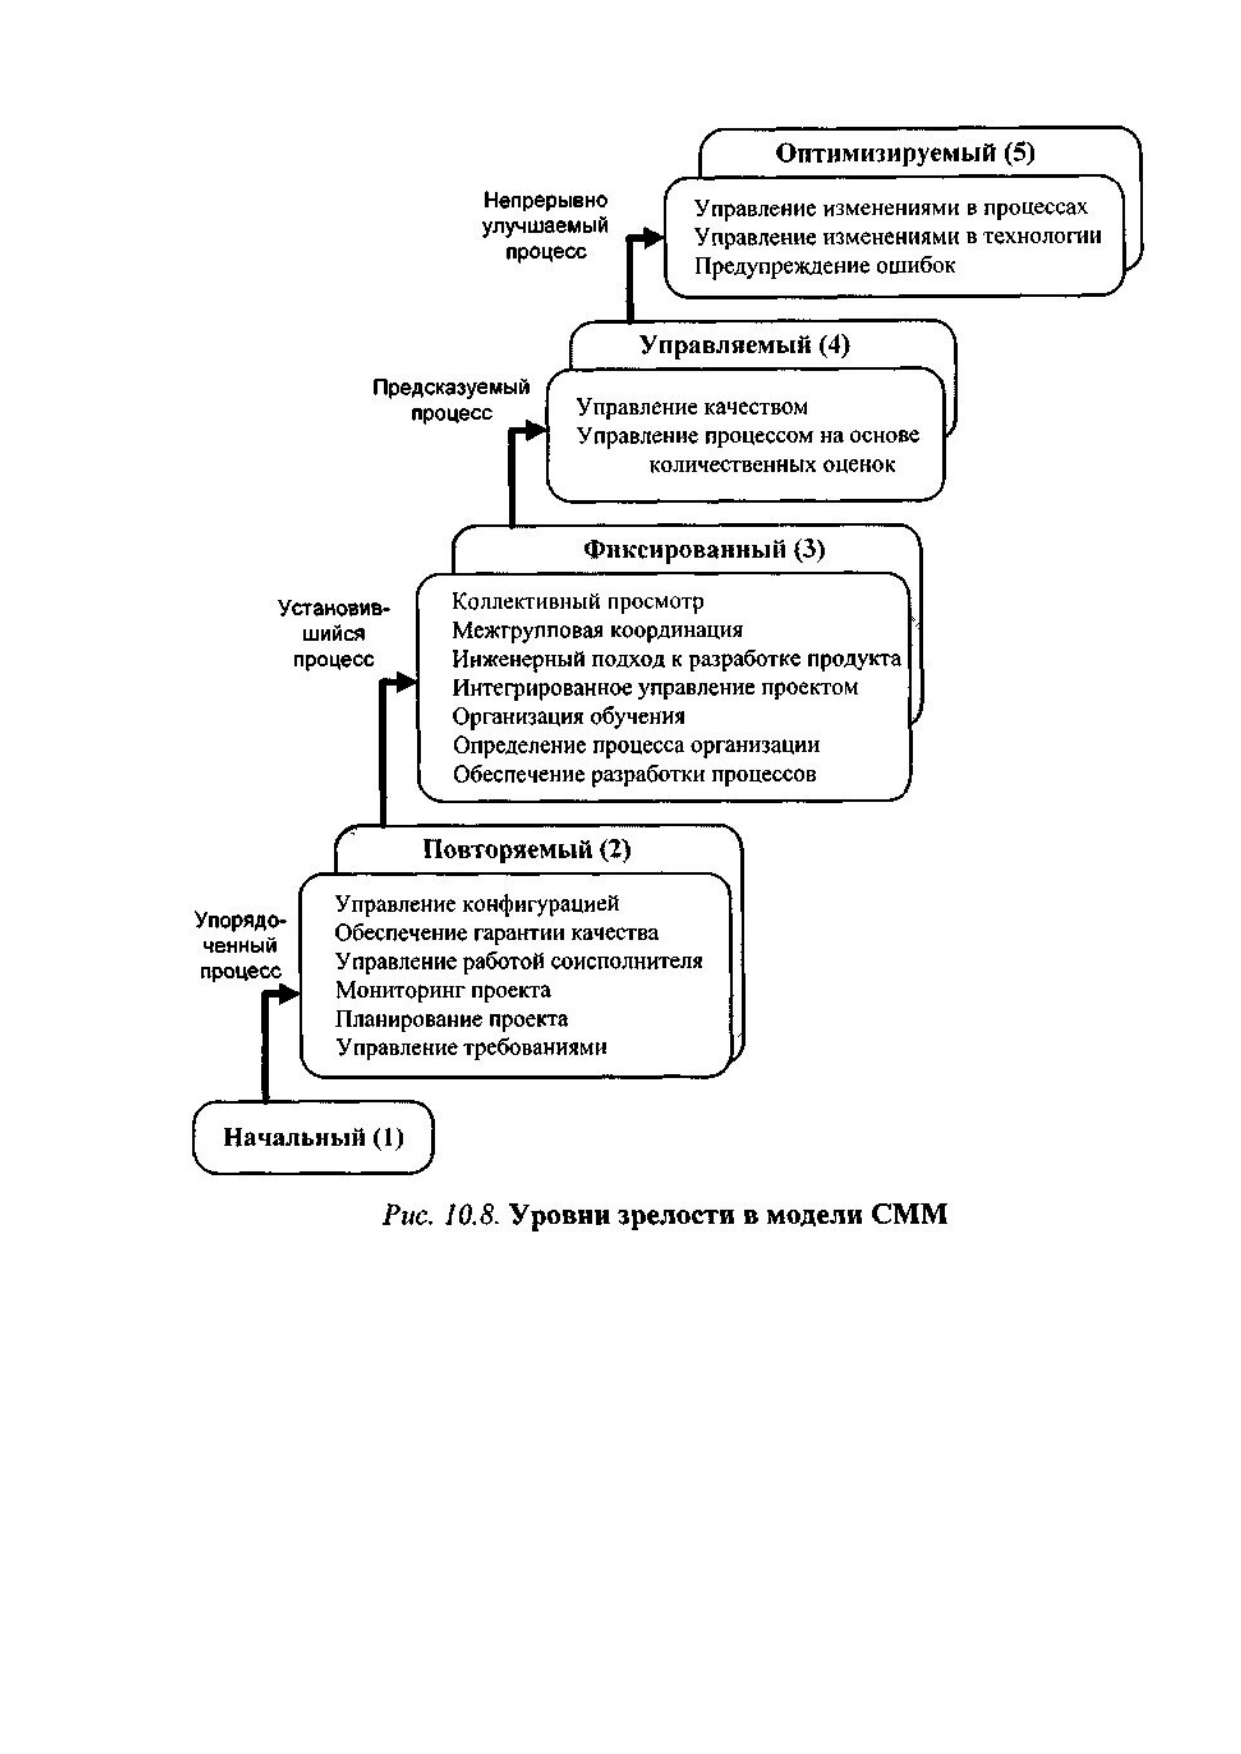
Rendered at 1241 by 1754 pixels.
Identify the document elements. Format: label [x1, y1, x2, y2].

picture [177, 118, 1152, 1238]
